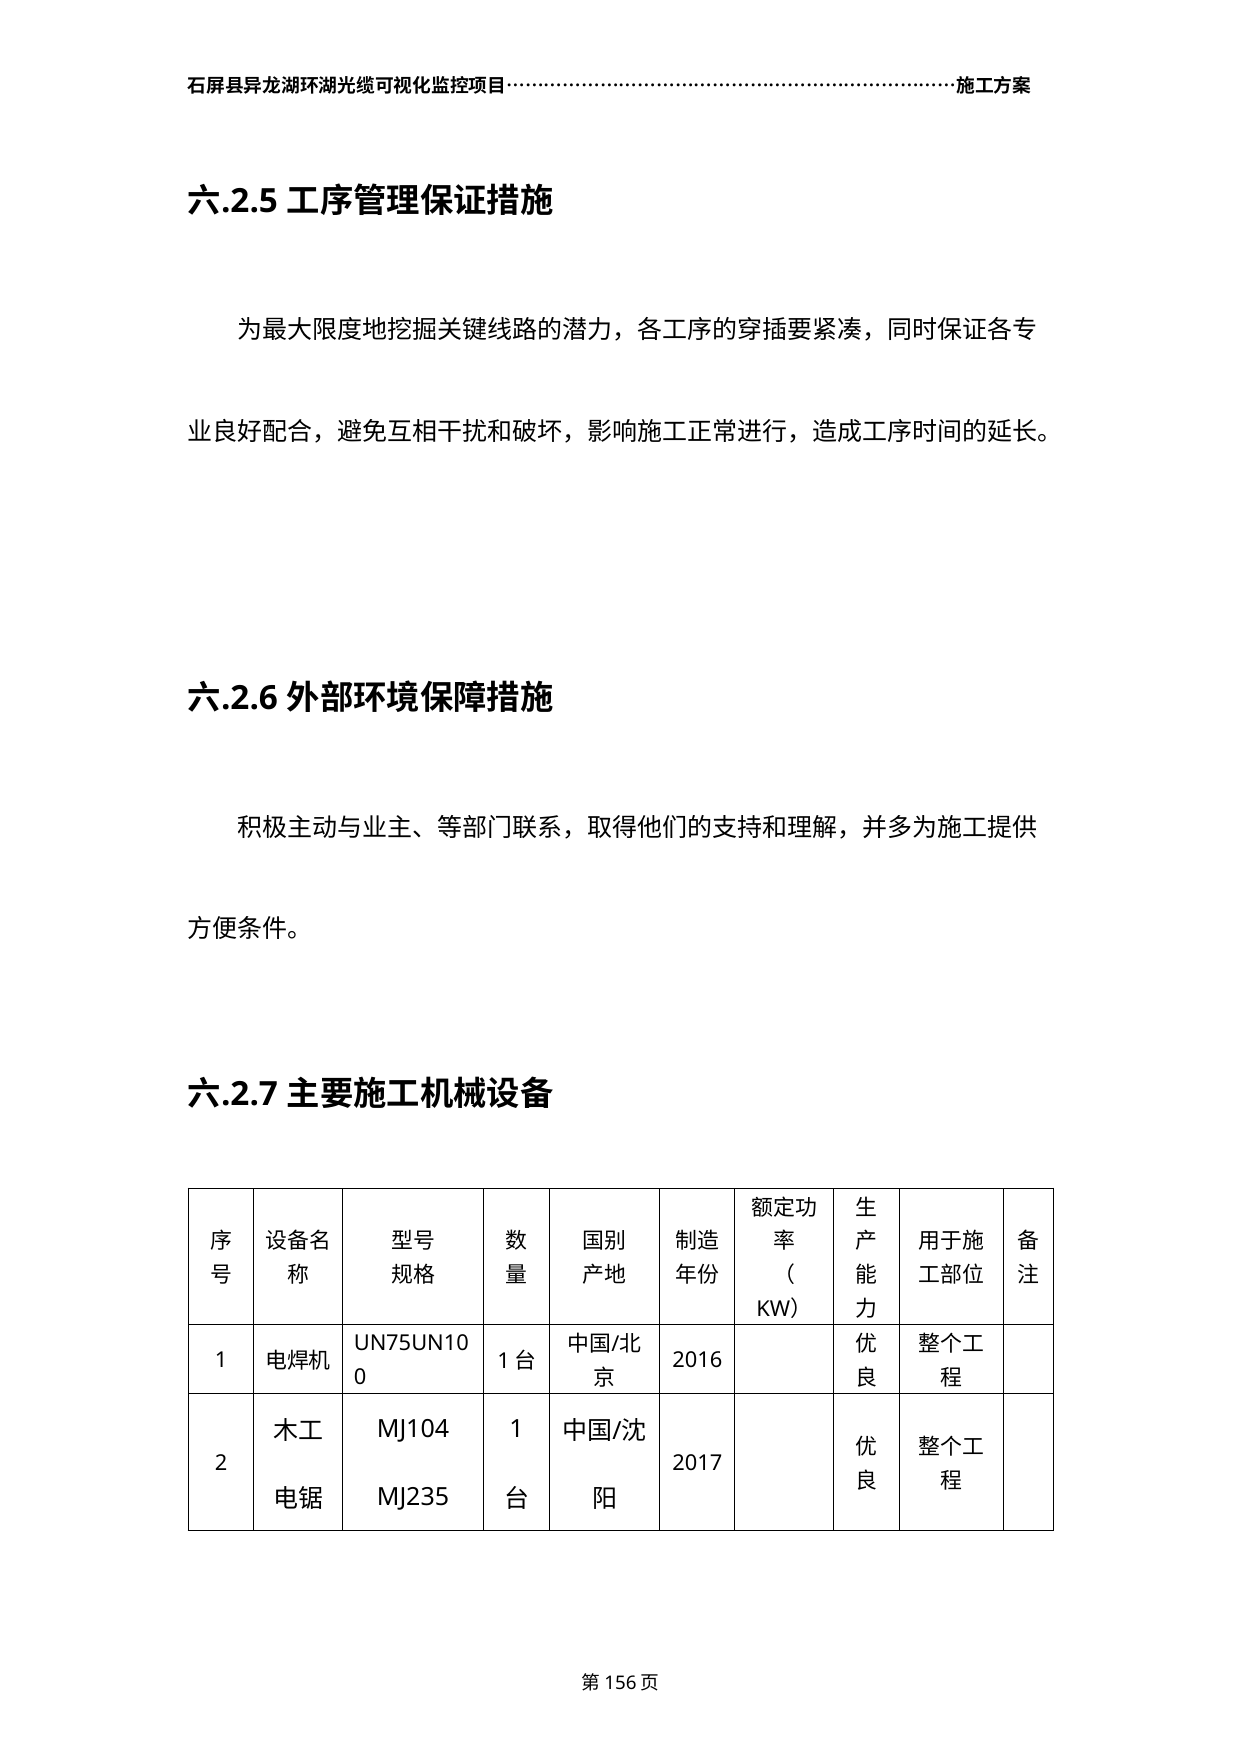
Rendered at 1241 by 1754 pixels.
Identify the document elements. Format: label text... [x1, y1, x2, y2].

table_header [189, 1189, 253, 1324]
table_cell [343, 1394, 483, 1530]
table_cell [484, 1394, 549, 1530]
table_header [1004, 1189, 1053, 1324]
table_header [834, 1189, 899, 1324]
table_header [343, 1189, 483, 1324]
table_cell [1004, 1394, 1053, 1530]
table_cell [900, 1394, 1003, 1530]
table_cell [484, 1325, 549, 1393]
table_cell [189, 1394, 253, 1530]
subtitle 外部环境保障措施 [187, 661, 1053, 729]
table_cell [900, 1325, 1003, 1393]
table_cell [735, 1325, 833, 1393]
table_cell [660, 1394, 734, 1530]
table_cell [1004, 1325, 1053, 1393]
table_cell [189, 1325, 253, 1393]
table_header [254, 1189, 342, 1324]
text 积极主动与业主、等部门联系，取得他们的支持和理解，并多为施工提供方便条件。 [187, 791, 1053, 961]
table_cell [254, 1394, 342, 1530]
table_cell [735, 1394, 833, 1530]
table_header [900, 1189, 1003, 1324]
text 为最大限度地挖掘关键线路的潜力，各工序的穿插要紧凑，同时保证各专业良好配合，避免互相干扰和破坏，影响施工正常进行，造成工序时间的延长。 [187, 294, 1053, 566]
subtitle 工序管理保证措施 [187, 164, 1053, 232]
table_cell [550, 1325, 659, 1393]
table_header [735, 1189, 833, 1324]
subtitle 主要施工机械设备 [187, 1057, 1053, 1125]
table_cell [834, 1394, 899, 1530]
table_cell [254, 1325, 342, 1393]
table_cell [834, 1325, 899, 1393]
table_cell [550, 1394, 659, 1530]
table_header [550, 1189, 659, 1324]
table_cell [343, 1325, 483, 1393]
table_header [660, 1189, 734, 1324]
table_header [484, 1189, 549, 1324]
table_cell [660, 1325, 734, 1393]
